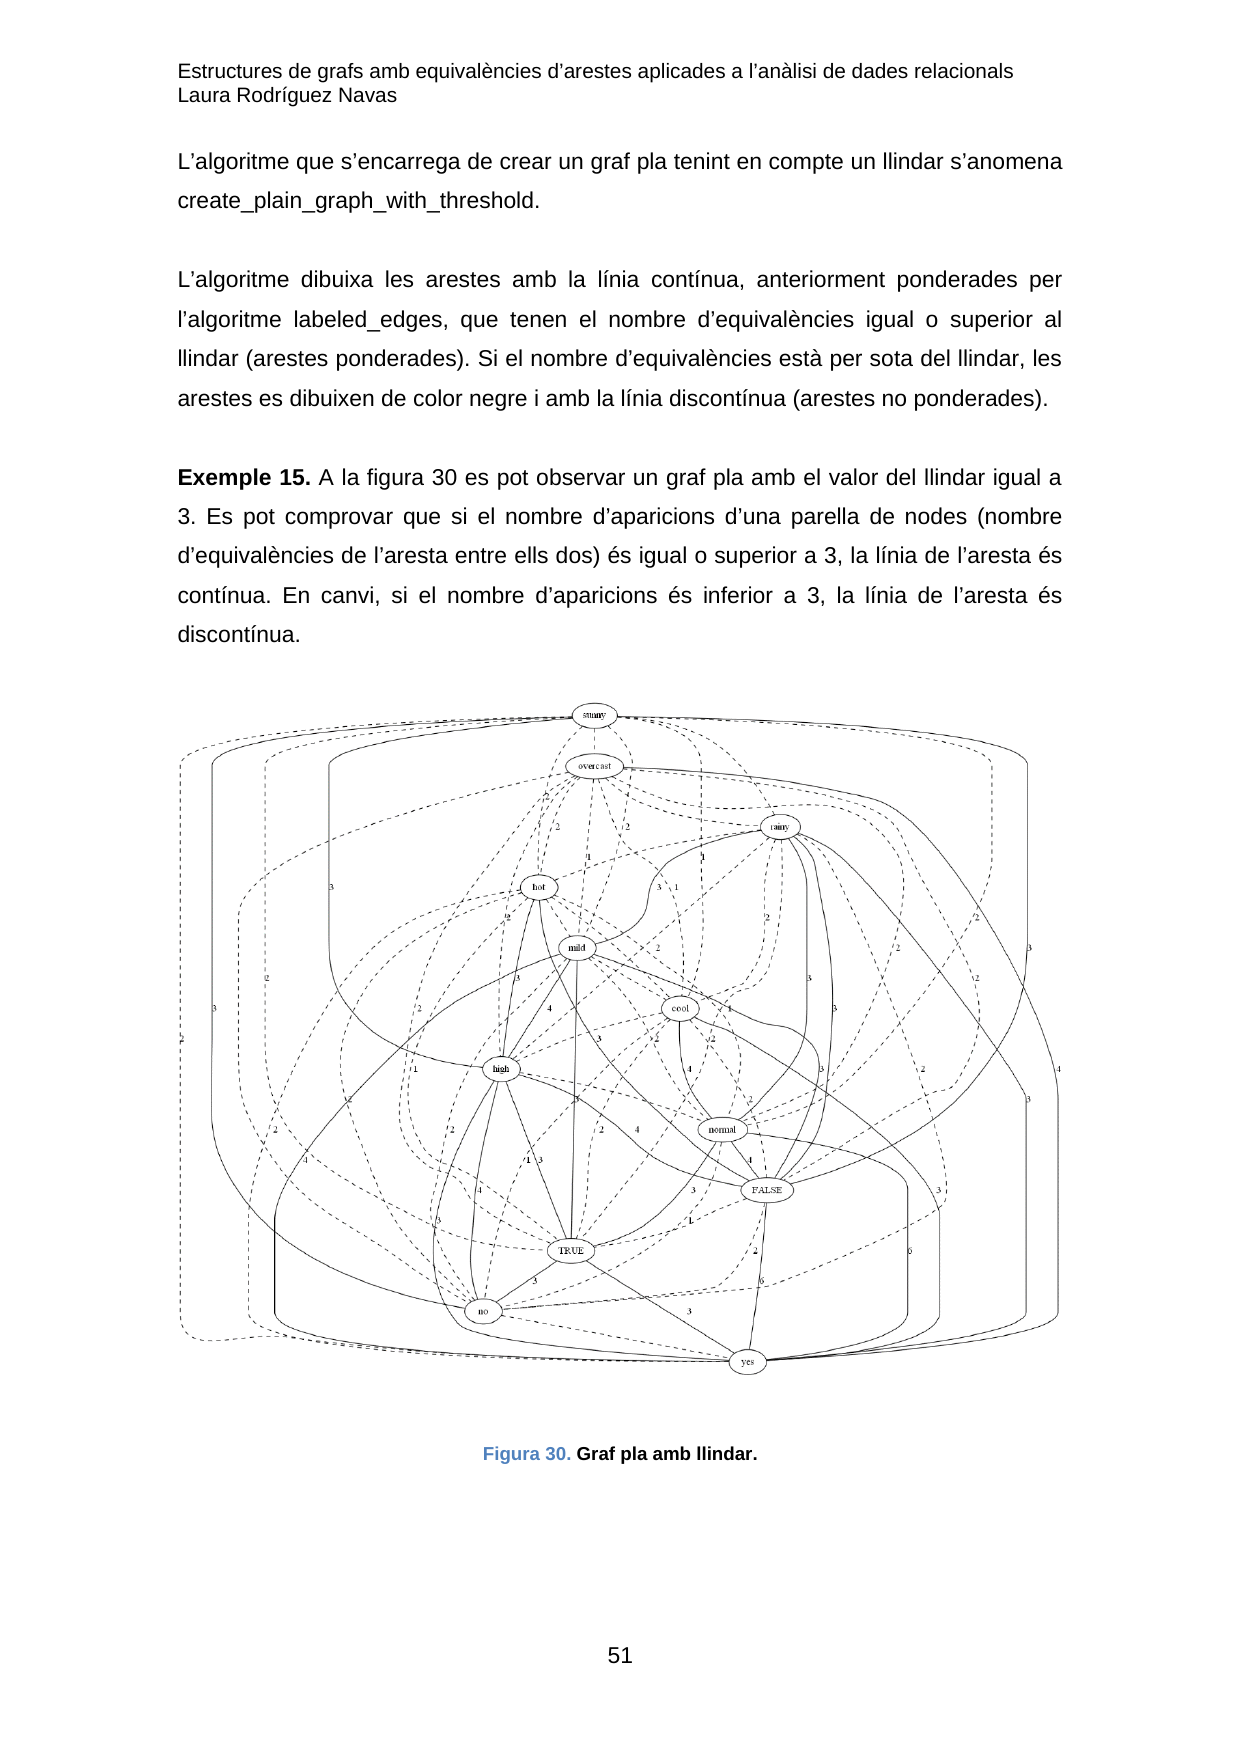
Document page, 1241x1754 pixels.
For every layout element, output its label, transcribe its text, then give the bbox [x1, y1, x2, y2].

picture [177, 700, 1063, 1377]
text L’algoritme dibuixa les arestes amb la línia contínua, anteriorment ponderades per l’algoritme labeled_edges, que tenen el nombre d’equivalències igual o superior al llindar (arestes ponderades). Si el nombre d’equivalències està per sota del llindar, les arestes es dibuixen de color negre i amb la línia discontínua (arestes no ponderades). [177, 266, 1063, 411]
text Figura 30. Graf pla amb llindar. [177, 1442, 1063, 1464]
text L’algoritme que s’encarrega de crear un graf pla tenint en compte un llindar s’anomena create_plain_graph_with_threshold. [177, 148, 1063, 213]
text Exemple 15. A la figura 30 es pot observar un graf pla amb el valor del llindar igual a 3. Es pot comprovar que si el nombre d’aparicions d’una parella de nodes (nombre d’equivalències de l’aresta entre ells dos) és igual o superior a 3, la línia de l’aresta és contínua. En canvi, si el nombre d’aparicions és inferior a 3, la línia de l’aresta és discontínua. [177, 463, 1063, 648]
